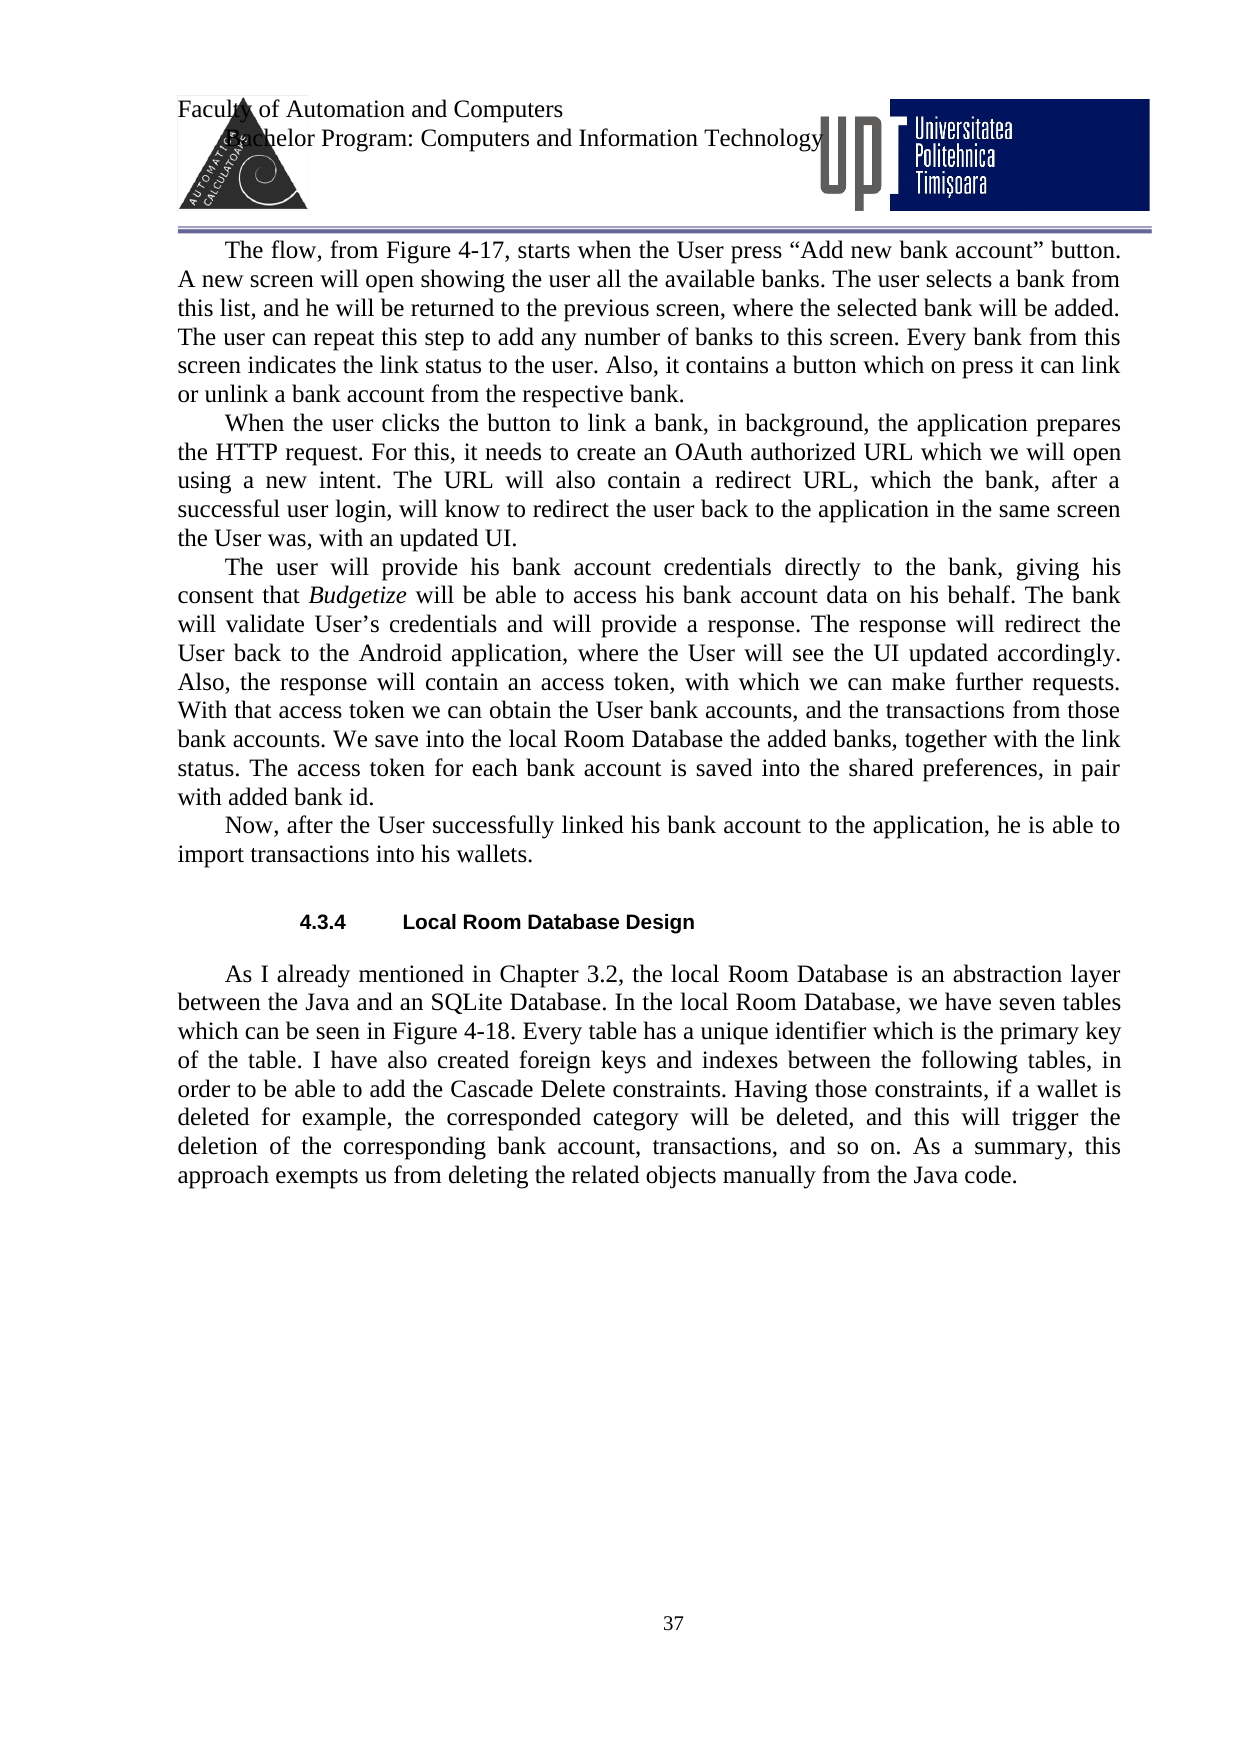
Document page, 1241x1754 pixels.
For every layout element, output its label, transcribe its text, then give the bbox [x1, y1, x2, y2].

text When the user clicks the button to link a bank, in background, the application prepares the HTTP request. For this, it needs to create an OAuth authorized URL which we will open using a new intent. The URL will also contain a redirect URL, which the bank, after a successful user login, will know to redirect the user back to the application in the same screen the User was, with an updated UI. [177, 408, 1122, 552]
picture [177, 95, 309, 207]
text The user will provide his bank account credentials directly to the bank, giving his consent that Budgetize will be able to access his bank account data on his behalf. The bank will validate User’s credentials and will provide a response. The response will redirect the User back to the Android application, where the User will see the UI updated accordingly. Also, the response will contain an access token, with which we can make further requests. With that access token we can obtain the User bank accounts, and the transactions from those bank accounts. We save into the local Room Database the added banks, together with the link status. The access token for each bank account is saved into the shared preferences, in pair with added bank id. [177, 552, 1122, 811]
picture [820, 99, 1150, 211]
picture [1122, 225, 1153, 234]
subtitle Local Room Database Design [252, 910, 1122, 934]
text Now, after the User successfully linked his bank account to the application, he is able to import transactions into his wallets. [177, 811, 1122, 868]
